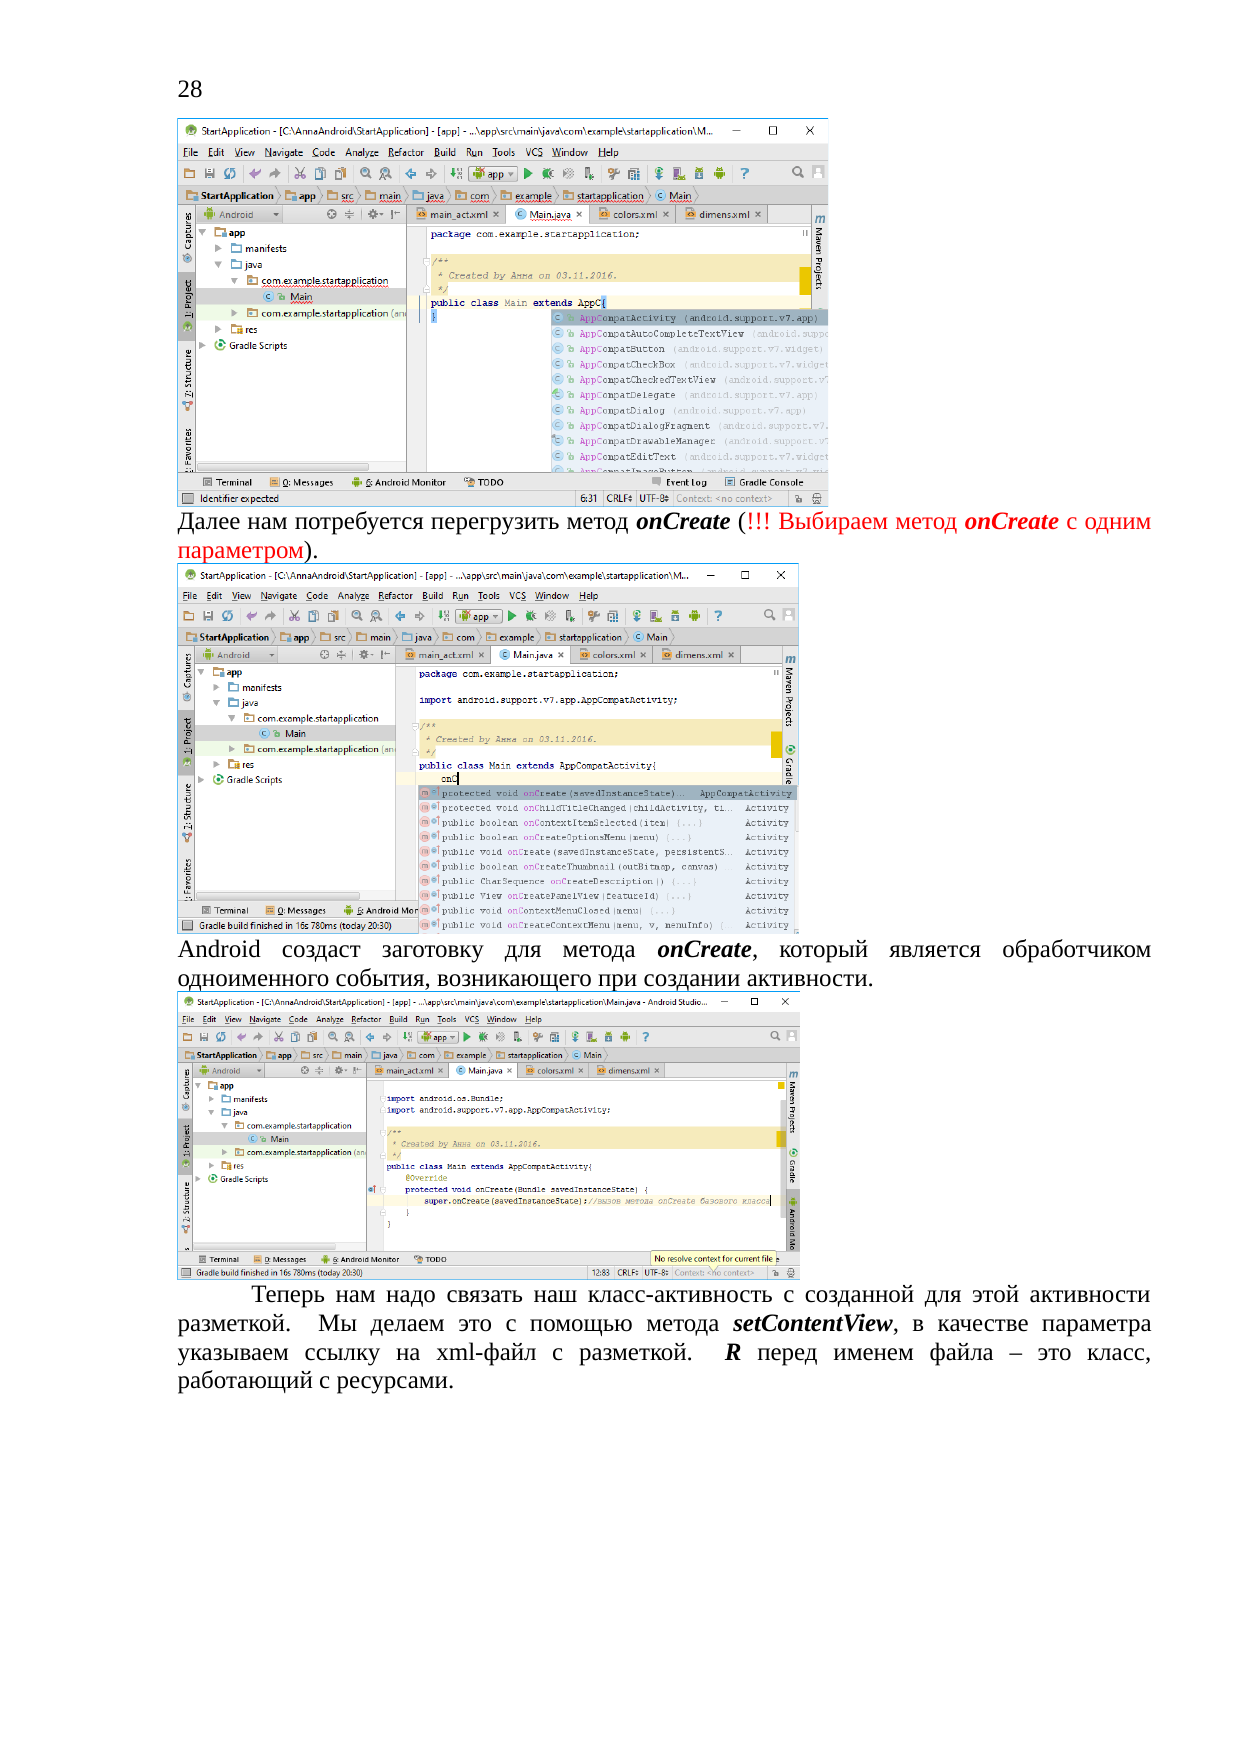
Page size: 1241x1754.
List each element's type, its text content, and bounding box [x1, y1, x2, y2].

picture [177, 991, 800, 1280]
text Теперь нам надо связать наш класс-активность с созданной для этой активности разметкой. Мы делаем это с помощью метода setContentView, в качестве параметра указываем ссылку на xml-файл с разметкой. R перед именем файла – это класс, работающий с ресурсами. [177, 1279, 1152, 1394]
text Далее нам потребуется перегрузить метод onCreate (!!! Выбираем метод onCreate с одним параметром). [177, 506, 1152, 564]
text Android создаст заготовку для метода onCreate, который является обработчиком одноименного события, возникающего при создании активности. [177, 934, 1152, 992]
picture [177, 563, 799, 934]
picture [177, 118, 829, 507]
